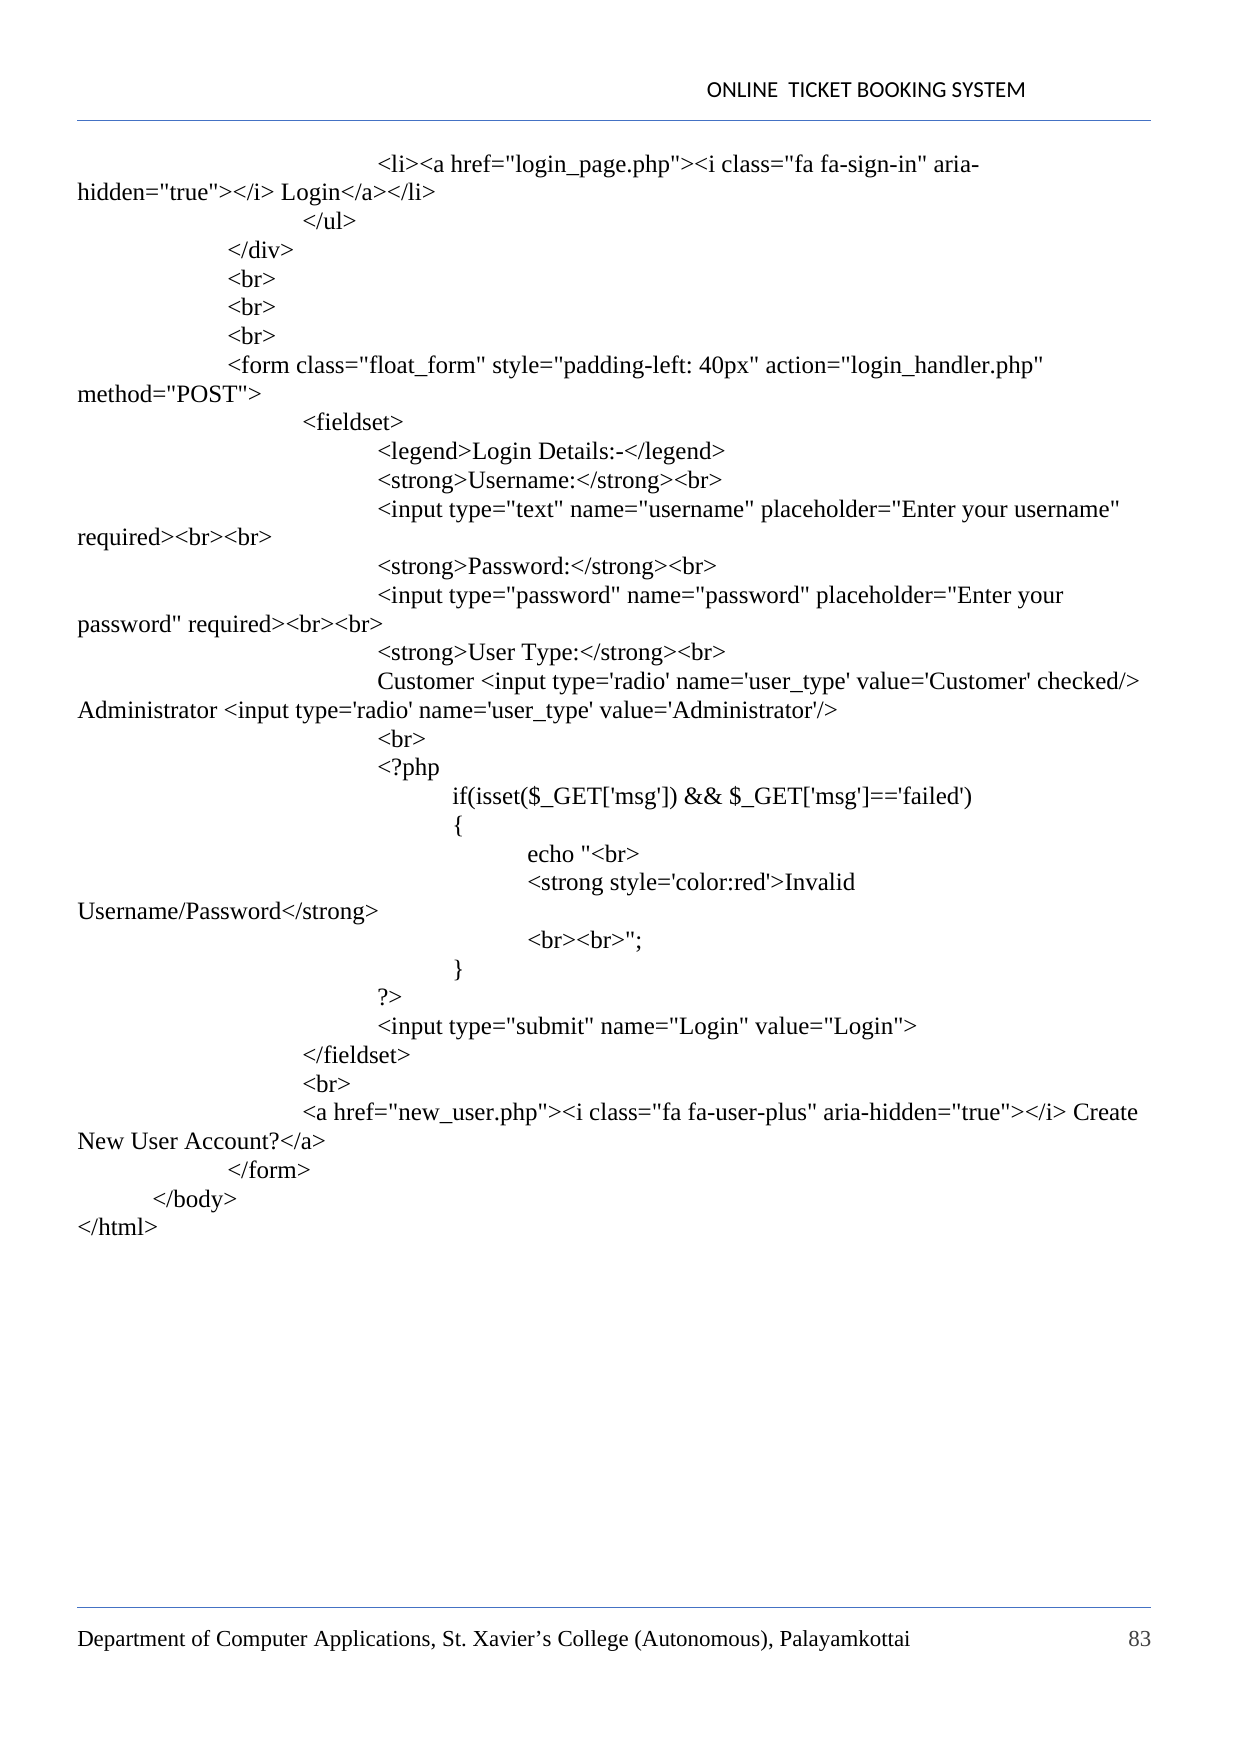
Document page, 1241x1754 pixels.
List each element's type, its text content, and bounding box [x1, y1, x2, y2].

text <?php [77, 752, 1151, 781]
text <li><a href="login_page.php"><i class="fa fa-sign-in" aria-hidden="true"></i> Login</a></li> [77, 149, 1151, 206]
text <input type="password" name="password" placeholder="Enter your password" required><br><br> [77, 580, 1151, 637]
text <legend>Login Details:-</legend> [77, 436, 1151, 465]
text echo "<br> [77, 839, 1151, 867]
text <strong>User Type:</strong><br> [77, 637, 1151, 666]
text <input type="submit" name="Login" value="Login"> [77, 1011, 1151, 1040]
text </html> [77, 1212, 1151, 1241]
text Customer <input type='radio' name='user_type' value='Customer' checked/> Administrator <input type='radio' name='user_type' value='Administrator'/> [77, 666, 1151, 724]
text { [77, 810, 1151, 839]
text <a href="new_user.php"><i class="fa fa-user-plus" aria-hidden="true"></i> Create New User Account?</a> [77, 1097, 1151, 1155]
text <br> [77, 264, 1151, 292]
text </ul> [77, 206, 1151, 235]
text <br><br>"; [77, 925, 1151, 954]
text ?> [77, 982, 1151, 1011]
text if(isset($_GET['msg']) && $_GET['msg']=='failed') [77, 781, 1151, 810]
text <strong style='color:red'>Invalid Username/Password</strong> [77, 867, 1151, 925]
text <br> [77, 1069, 1151, 1097]
text </fieldset> [77, 1040, 1151, 1069]
text <strong>Password:</strong><br> [77, 551, 1151, 580]
text <br> [77, 724, 1151, 752]
text </form> [77, 1155, 1151, 1184]
text <fieldset> [77, 407, 1151, 436]
text <strong>Username:</strong><br> [77, 465, 1151, 494]
text </body> [77, 1184, 1151, 1212]
text <br> [77, 292, 1151, 321]
text </div> [77, 235, 1151, 264]
text } [77, 954, 1151, 982]
text <input type="text" name="username" placeholder="Enter your username" required><br><br> [77, 494, 1151, 551]
text <form class="float_form" style="padding-left: 40px" action="login_handler.php" method="POST"> [77, 350, 1151, 407]
text <br> [77, 321, 1151, 350]
